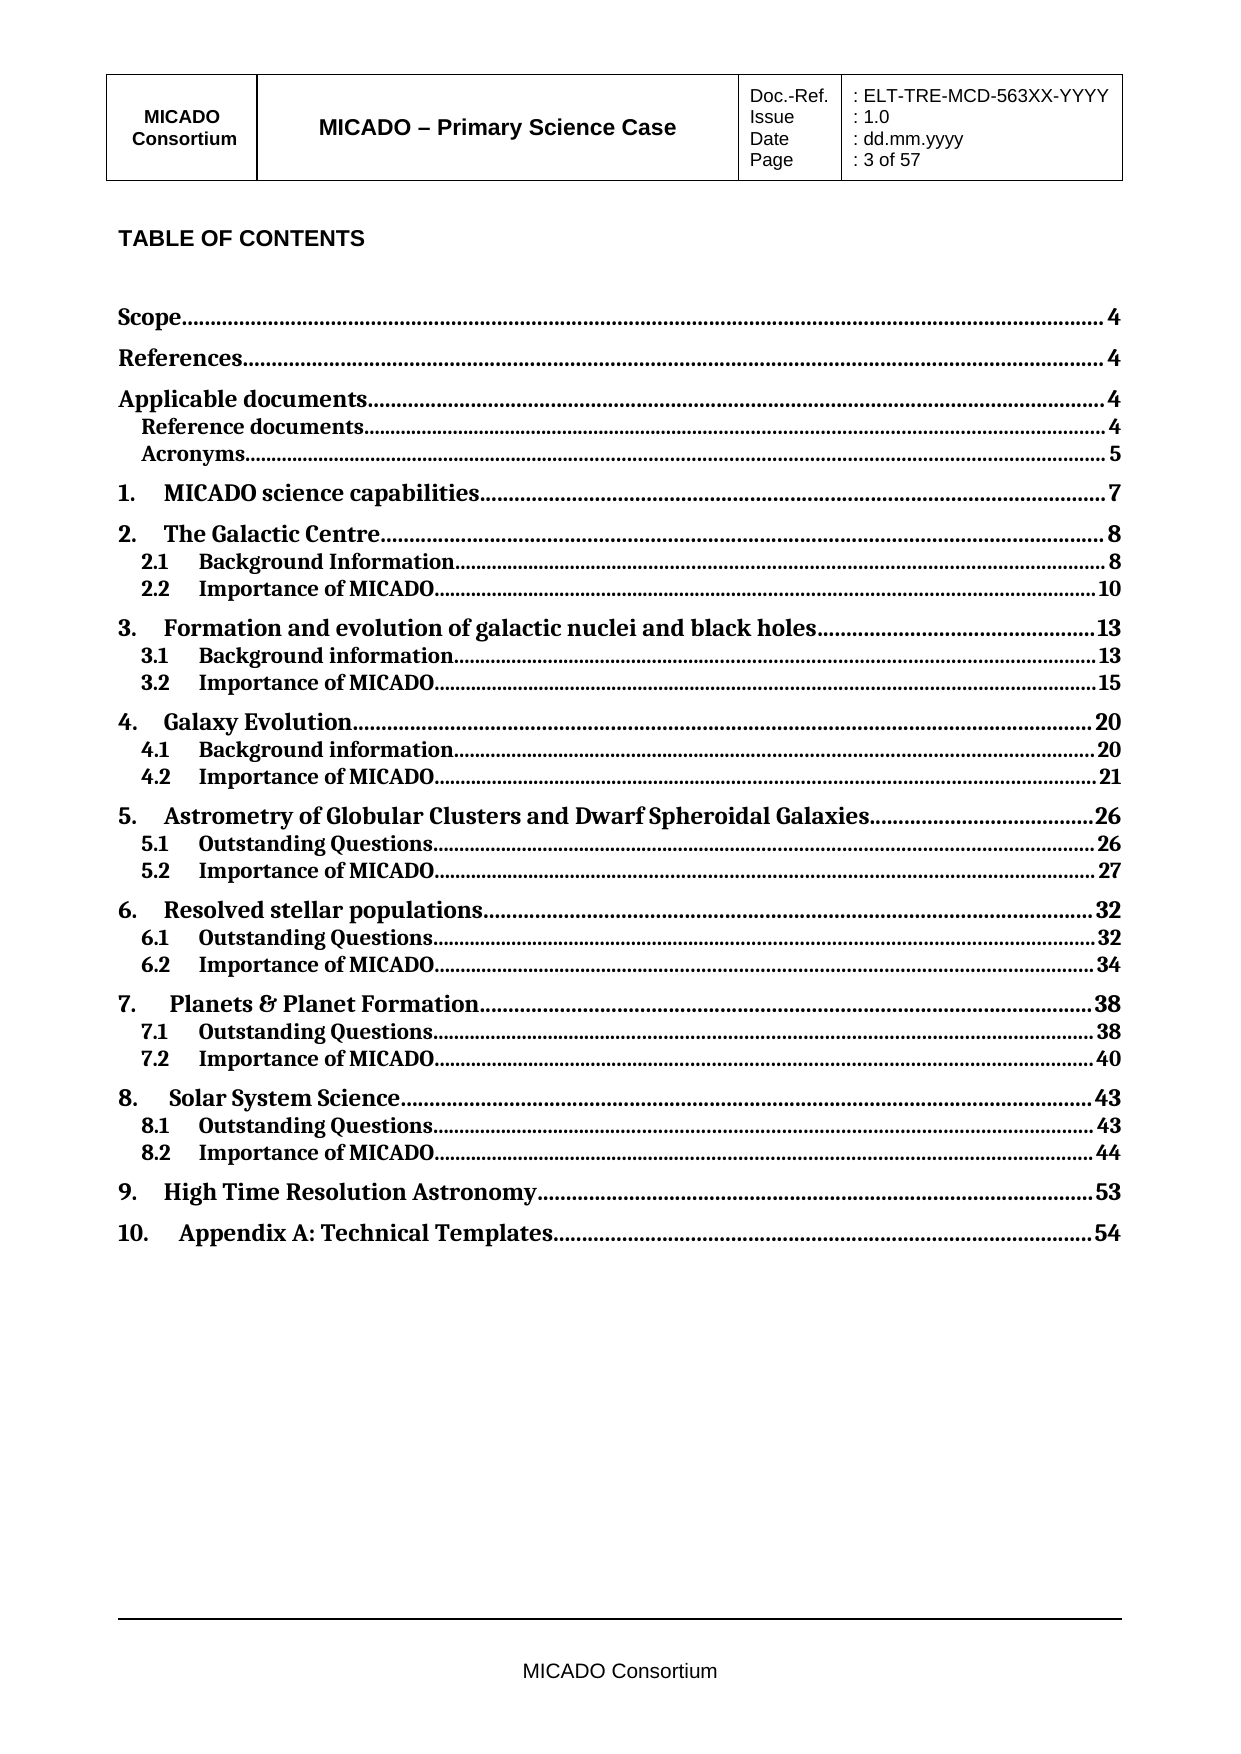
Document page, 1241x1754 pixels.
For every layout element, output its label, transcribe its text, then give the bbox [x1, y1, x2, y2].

text 6.2 Importance of MICADO 34 [141, 951, 1122, 978]
text 9. High Time Resolution Astronomy 53 [118, 1178, 1122, 1207]
text 1. MICADO science capabilities 7 [118, 479, 1122, 508]
text 5.2 Importance of MICADO 27 [141, 857, 1122, 884]
text 10. Appendix A: Technical Templates 54 [118, 1219, 1122, 1248]
text Acronyms 5 [141, 440, 1122, 467]
text 7. Planets & Planet Formation 38 [118, 990, 1122, 1019]
text 8.1 Outstanding Questions 43 [141, 1113, 1122, 1139]
text 3. Formation and evolution of galactic nuclei and black holes 13 [118, 614, 1122, 643]
text 2. The Galactic Centre 8 [118, 520, 1122, 549]
text References 4 [118, 344, 1122, 373]
text 2.1 Background Information 8 [141, 549, 1122, 576]
text 4. Galaxy Evolution 20 [118, 708, 1122, 737]
text 4.1 Background information 20 [141, 737, 1122, 763]
text 7.1 Outstanding Questions 38 [141, 1019, 1122, 1045]
text 3.1 Background information 13 [141, 643, 1122, 669]
text Scope 4 [118, 303, 1122, 331]
text 6.1 Outstanding Questions 32 [141, 925, 1122, 951]
text Reference documents 4 [141, 414, 1122, 440]
text 2.2 Importance of MICADO 10 [141, 576, 1122, 602]
text 7.2 Importance of MICADO 40 [141, 1045, 1122, 1072]
text 8. Solar System Science 43 [118, 1084, 1122, 1113]
text 3.2 Importance of MICADO 15 [141, 669, 1122, 696]
text 6. Resolved stellar populations 32 [118, 896, 1122, 925]
text 5.1 Outstanding Questions 26 [141, 831, 1122, 857]
text 5. Astrometry of Globular Clusters and Dwarf Spheroidal Galaxies 26 [118, 802, 1122, 831]
text 8.2 Importance of MICADO 44 [141, 1139, 1122, 1166]
text Applicable documents 4 [118, 385, 1122, 414]
text TABLE OF CONTENTS [118, 225, 1122, 251]
text 4.2 Importance of MICADO 21 [141, 763, 1122, 790]
